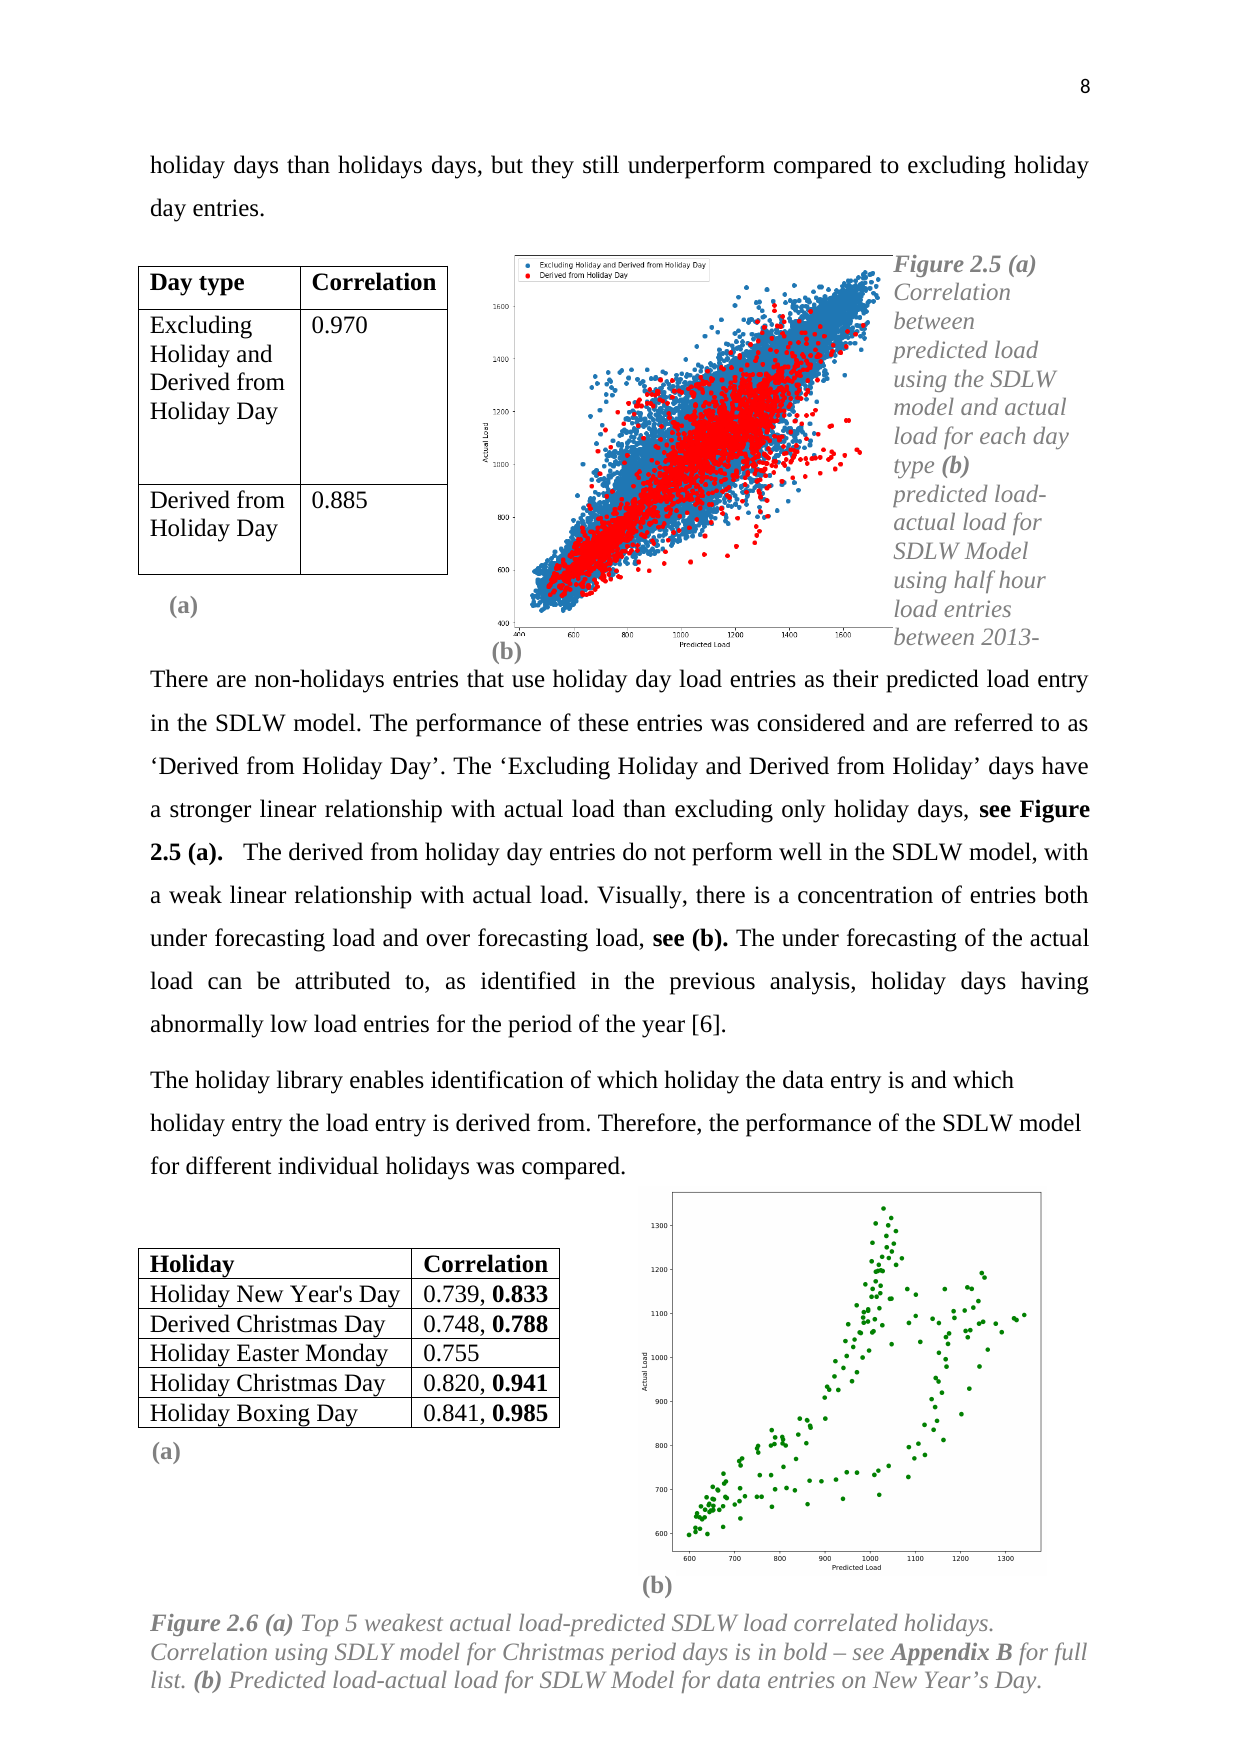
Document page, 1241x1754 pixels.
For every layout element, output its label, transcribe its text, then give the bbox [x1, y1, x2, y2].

table_cell Derived Christmas Day [139, 1309, 411, 1337]
table_cell Holiday Christmas Day [139, 1368, 411, 1397]
text The holiday library enables identification of which holiday the data entry is and which holiday entry the load entry is derived from. Therefore, the performance of the SDLW model for different individual holidays was compared. [150, 1065, 1090, 1180]
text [150, 150, 1090, 222]
table_cell 0.841, 0.985 [412, 1398, 559, 1427]
table_header Correlation [412, 1249, 559, 1278]
table_header Holiday [139, 1249, 411, 1278]
picture [637, 1186, 1048, 1576]
table_cell 0.748, 0.788 [412, 1309, 559, 1337]
table_cell 0.820, 0.941 [412, 1368, 559, 1397]
table_cell 0.885 [301, 485, 447, 574]
table_cell 0.970 [301, 310, 447, 484]
table_cell Holiday New Year's Day [139, 1279, 411, 1308]
table_cell Holiday Boxing Day [139, 1398, 411, 1427]
table_cell 0.755 [412, 1339, 559, 1367]
table_cell Excluding Holiday and Derived from Holiday Day [139, 310, 300, 484]
table_cell Holiday Easter Monday [139, 1339, 411, 1367]
text There are non-holidays entries that use holiday day load entries as their predicted load entry in the SDLW model. The performance of these entries was considered and are referred to as ‘Derived from Holiday Day’. The ‘Excluding Holiday and Derived from Holiday’ days have a stronger linear relationship with actual load than excluding only holiday days, see Figure 2.5 (a). The derived from holiday day entries do not perform well in the SDLW model, with a weak linear relationship with actual load. Visually, there is a concentration of entries both under forecasting load and over forecasting load, see (b). The under forecasting of the actual load can be attributed to, as identified in the previous analysis, holiday days having abnormally low load entries for the period of the year [6]. [150, 249, 1090, 1038]
table_header Day type [139, 267, 300, 309]
table_cell 0.739, 0.833 [412, 1279, 559, 1308]
table_header Correlation [301, 267, 447, 309]
table_cell Derived from Holiday Day [139, 485, 300, 574]
picture [478, 248, 902, 653]
